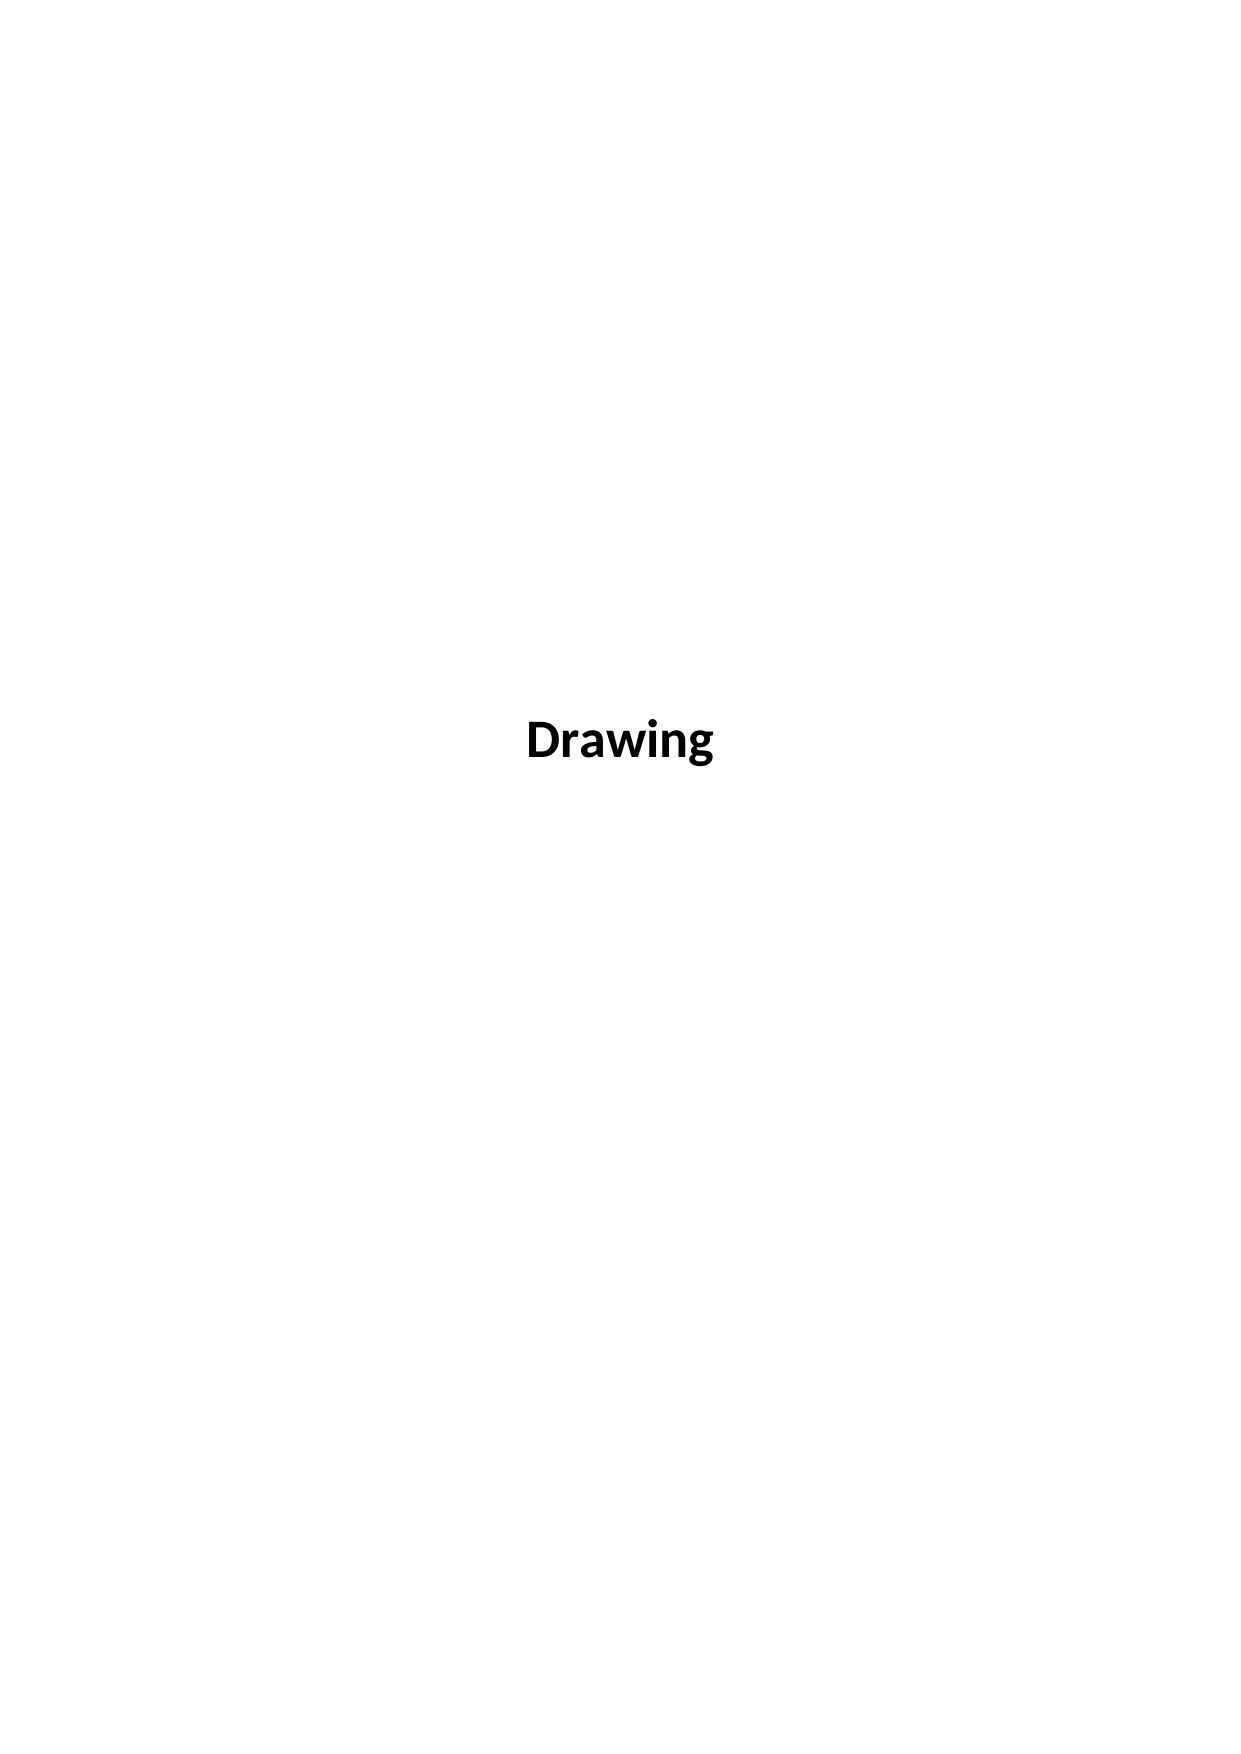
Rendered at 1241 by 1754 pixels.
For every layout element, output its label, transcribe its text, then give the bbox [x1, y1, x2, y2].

text Drawing [154, 704, 1086, 771]
